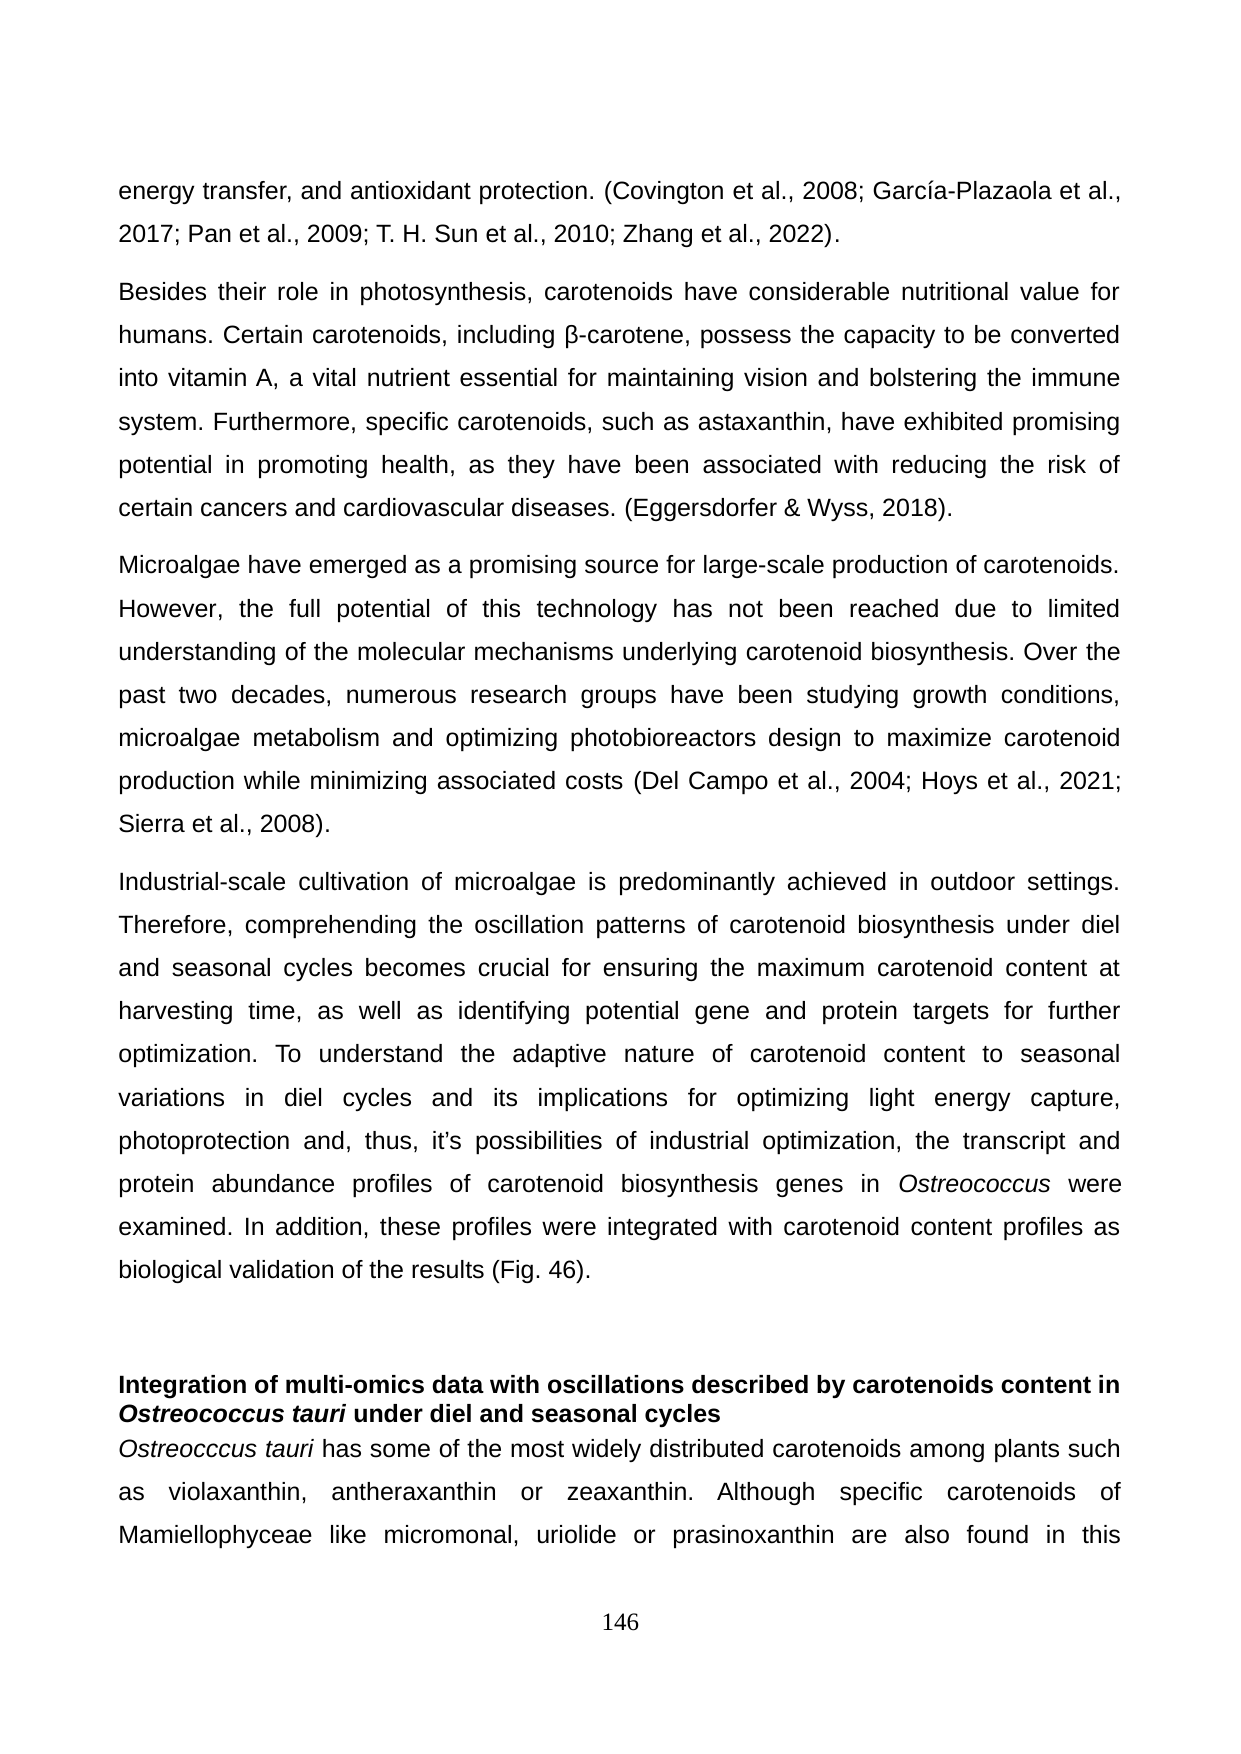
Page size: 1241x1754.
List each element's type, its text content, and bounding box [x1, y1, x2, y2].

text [118, 1434, 1122, 1549]
text Industrial-scale cultivation of microalgae is predominantly achieved in outdoor settings. Therefore, comprehending the oscillation patterns of carotenoid biosynthesis under diel and seasonal cycles becomes crucial for ensuring the maximum carotenoid content at harvesting time, as well as identifying potential gene and protein targets for further optimization. To understand the adaptive nature of carotenoid content to seasonal variations in diel cycles and its implications for optimizing light energy capture, photoprotection and, thus, it’s possibilities of industrial optimization, the transcript and protein abundance profiles of carotenoid biosynthesis genes in Ostreococcus were examined. In addition, these profiles were integrated with carotenoid content profiles as biological validation of the results (Fig. 46). [118, 867, 1122, 1284]
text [118, 176, 1122, 248]
subtitle Integration of multi-omics data with oscillations described by carotenoids content in Ostreococcus tauri under diel and seasonal cycles [118, 1371, 1122, 1428]
text Microalgae have emerged as a promising source for large-scale production of carotenoids. However, the full potential of this technology has not been reached due to limited understanding of the molecular mechanisms underlying carotenoid biosynthesis. Over the past two decades, numerous research groups have been studying growth conditions, microalgae metabolism and optimizing photobioreactors design to maximize carotenoid production while minimizing associated costs (Del Campo et al., 2004; Hoys et al., 2021; Sierra et al., 2008)⁠. [118, 551, 1122, 838]
text Besides their role in photosynthesis, carotenoids have considerable nutritional value for humans. Certain carotenoids, including β-carotene, possess the capacity to be converted into vitamin A, a vital nutrient essential for maintaining vision and bolstering the immune system. Furthermore, specific carotenoids, such as astaxanthin, have exhibited promising potential in promoting health, as they have been associated with reducing the risk of certain cancers and cardiovascular diseases. (Eggersdorfer & Wyss, 2018)⁠. [118, 277, 1122, 522]
